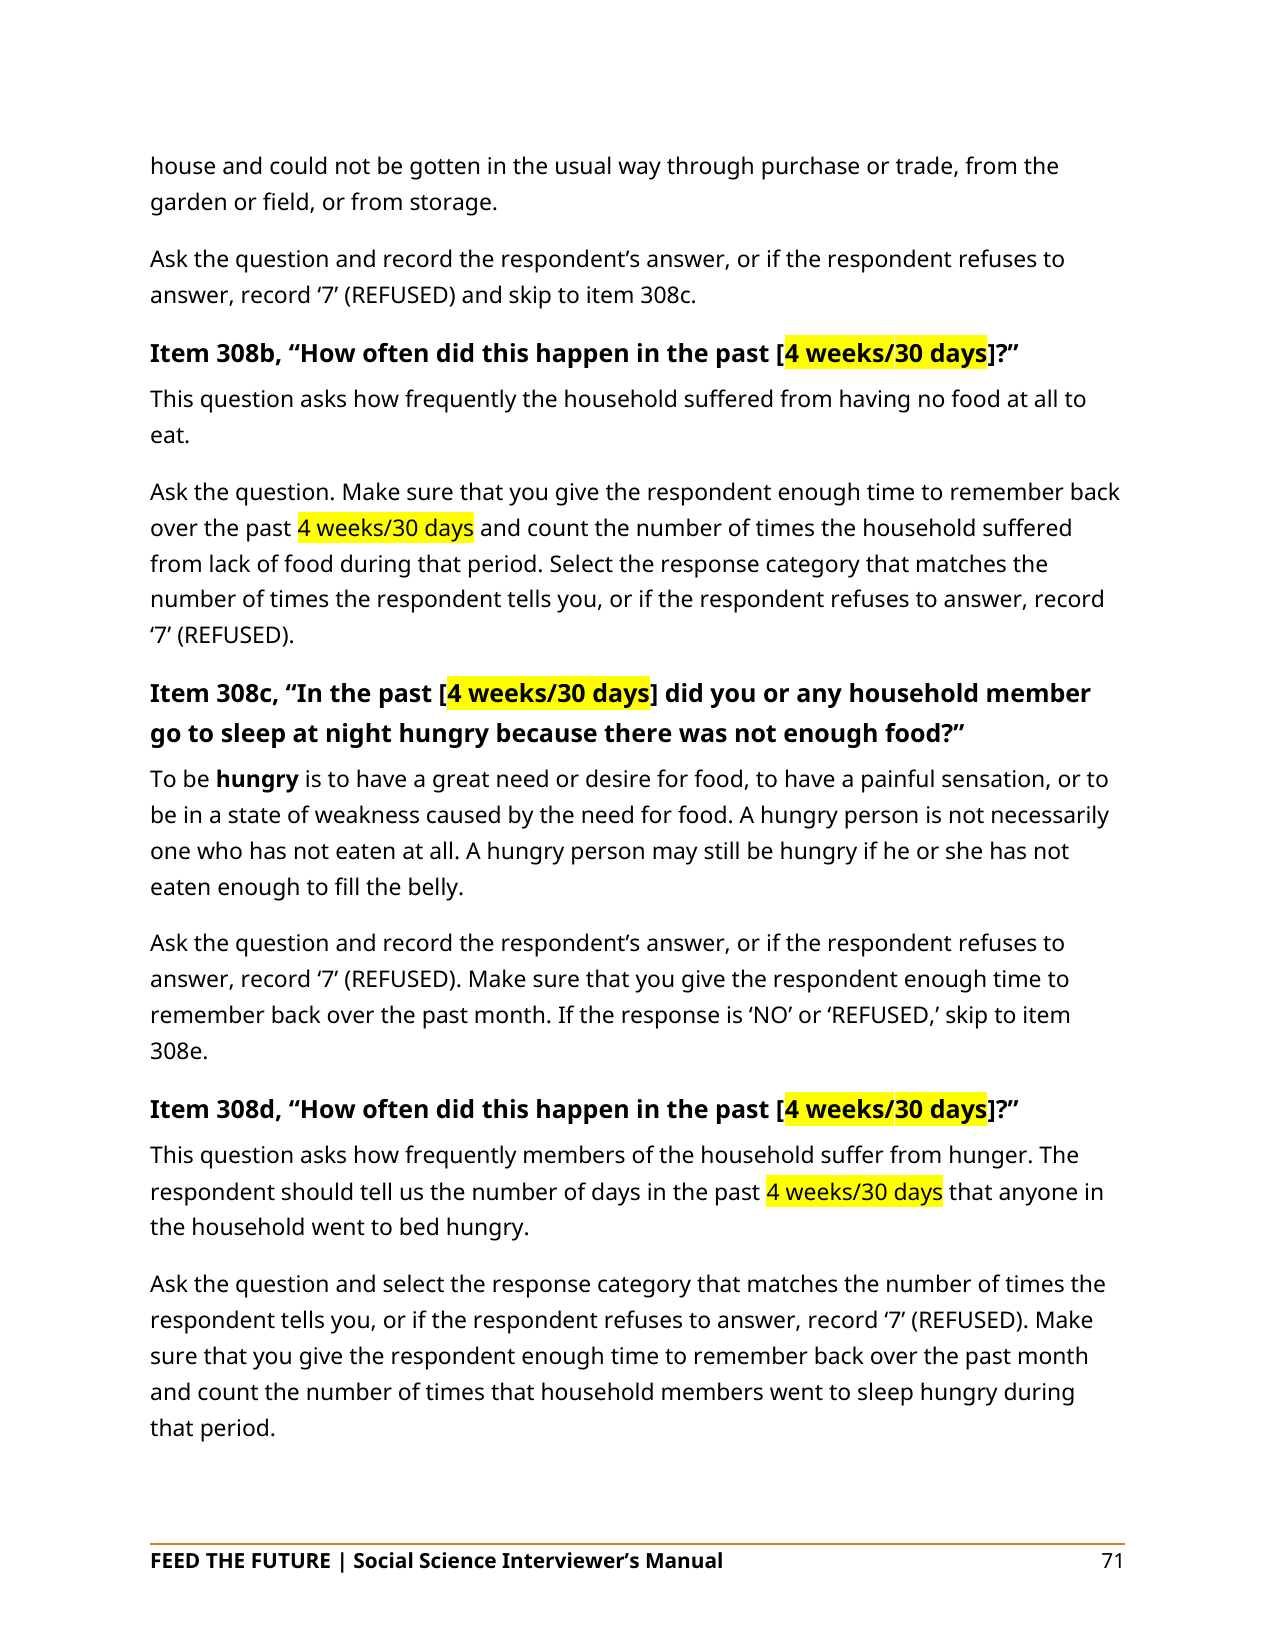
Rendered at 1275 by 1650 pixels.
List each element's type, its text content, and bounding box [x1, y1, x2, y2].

subtitle Item 308c, “In the past [4 weeks/30 days] did you or any household member go to sleep at night hungry because there was not enough food?” [150, 676, 1125, 749]
text Ask the question and select the response category that matches the number of times the respondent tells you, or if the respondent refuses to answer, record ‘7’ (REFUSED). Make sure that you give the respondent enough time to remember back over the past month and count the number of times that household members went to sleep hungry during that period. [150, 1268, 1125, 1443]
text This question asks how frequently members of the household suffer from hunger. The respondent should tell us the number of days in the past 4 weeks/30 days that anyone in the household went to bed hungry. [150, 1139, 1125, 1243]
subtitle Item 308d, “How often did this happen in the past [4 weeks/30 days]?” [987, 1092, 1125, 1126]
text Ask the question. Make sure that you give the respondent enough time to remember back over the past 4 weeks/30 days and count the number of times the household suffered from lack of food during that period. Select the response category that matches the number of times the respondent tells you, or if the respondent refuses to answer, record ‘7’ (REFUSED). [150, 476, 1125, 651]
text Ask the question and record the respondent’s answer, or if the respondent refuses to answer, record ‘7’ (REFUSED) and skip to item 308c. [150, 243, 1125, 310]
text This question asks how frequently the household suffered from having no food at all to eat. [150, 383, 1125, 450]
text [150, 150, 1125, 217]
subtitle Item 308b, “How often did this happen in the past [4 weeks/30 days]?” [150, 335, 785, 369]
subtitle Item 308b, “How often did this happen in the past [4 weeks/30 days]?” [987, 335, 1125, 369]
text Ask the question and record the respondent’s answer, or if the respondent refuses to answer, record ‘7’ (REFUSED). Make sure that you give the respondent enough time to remember back over the past month. If the response is ‘NO’ or ‘REFUSED,’ skip to item 308e. [150, 927, 1125, 1066]
subtitle Item 308d, “How often did this happen in the past [4 weeks/30 days]?” [150, 1092, 785, 1126]
text To be hungry is to have a great need or desire for food, to have a painful sensation, or to be in a state of weakness caused by the need for food. A hungry person is not necessarily one who has not eaten at all. A hungry person may still be hungry if he or she has not eaten enough to fill the belly. [150, 763, 1125, 902]
